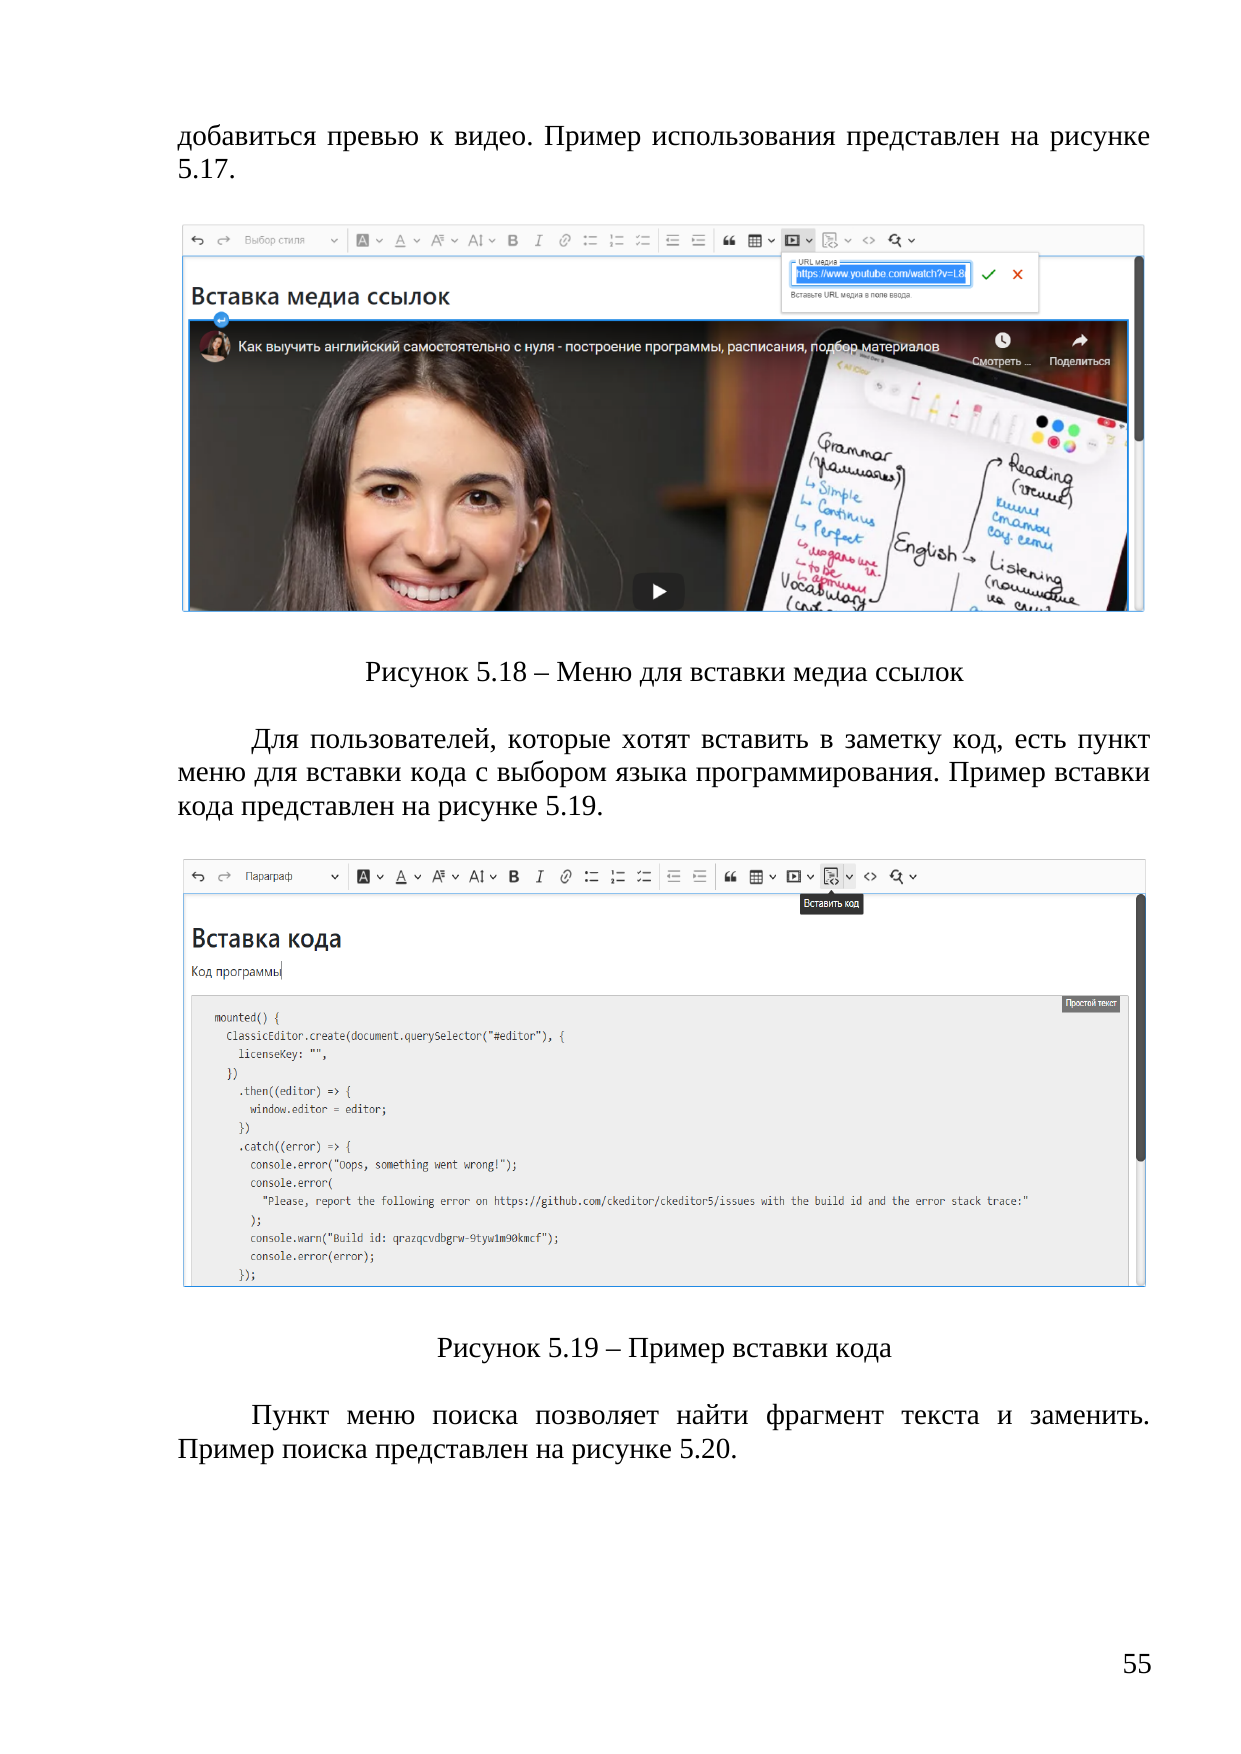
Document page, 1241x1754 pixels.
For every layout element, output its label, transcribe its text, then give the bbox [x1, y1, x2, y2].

text Рисунок 5.18 – Меню для вставки медиа ссылок [177, 654, 1152, 687]
picture [177, 218, 1152, 621]
picture [177, 855, 1152, 1297]
text Для пользователей, которые хотят вставить в заметку код, есть пункт меню для вставки кода с выбором языка программирования. Пример вставки кода представлен на рисунке 5.19. [177, 721, 1152, 821]
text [177, 118, 1152, 185]
text Рисунок 5.19 – Пример вставки кода [177, 1330, 1152, 1364]
text Пункт меню поиска позволяет найти фрагмент текста и заменить. Пример поиска представлен на рисунке 5.20. [177, 1397, 1152, 1464]
